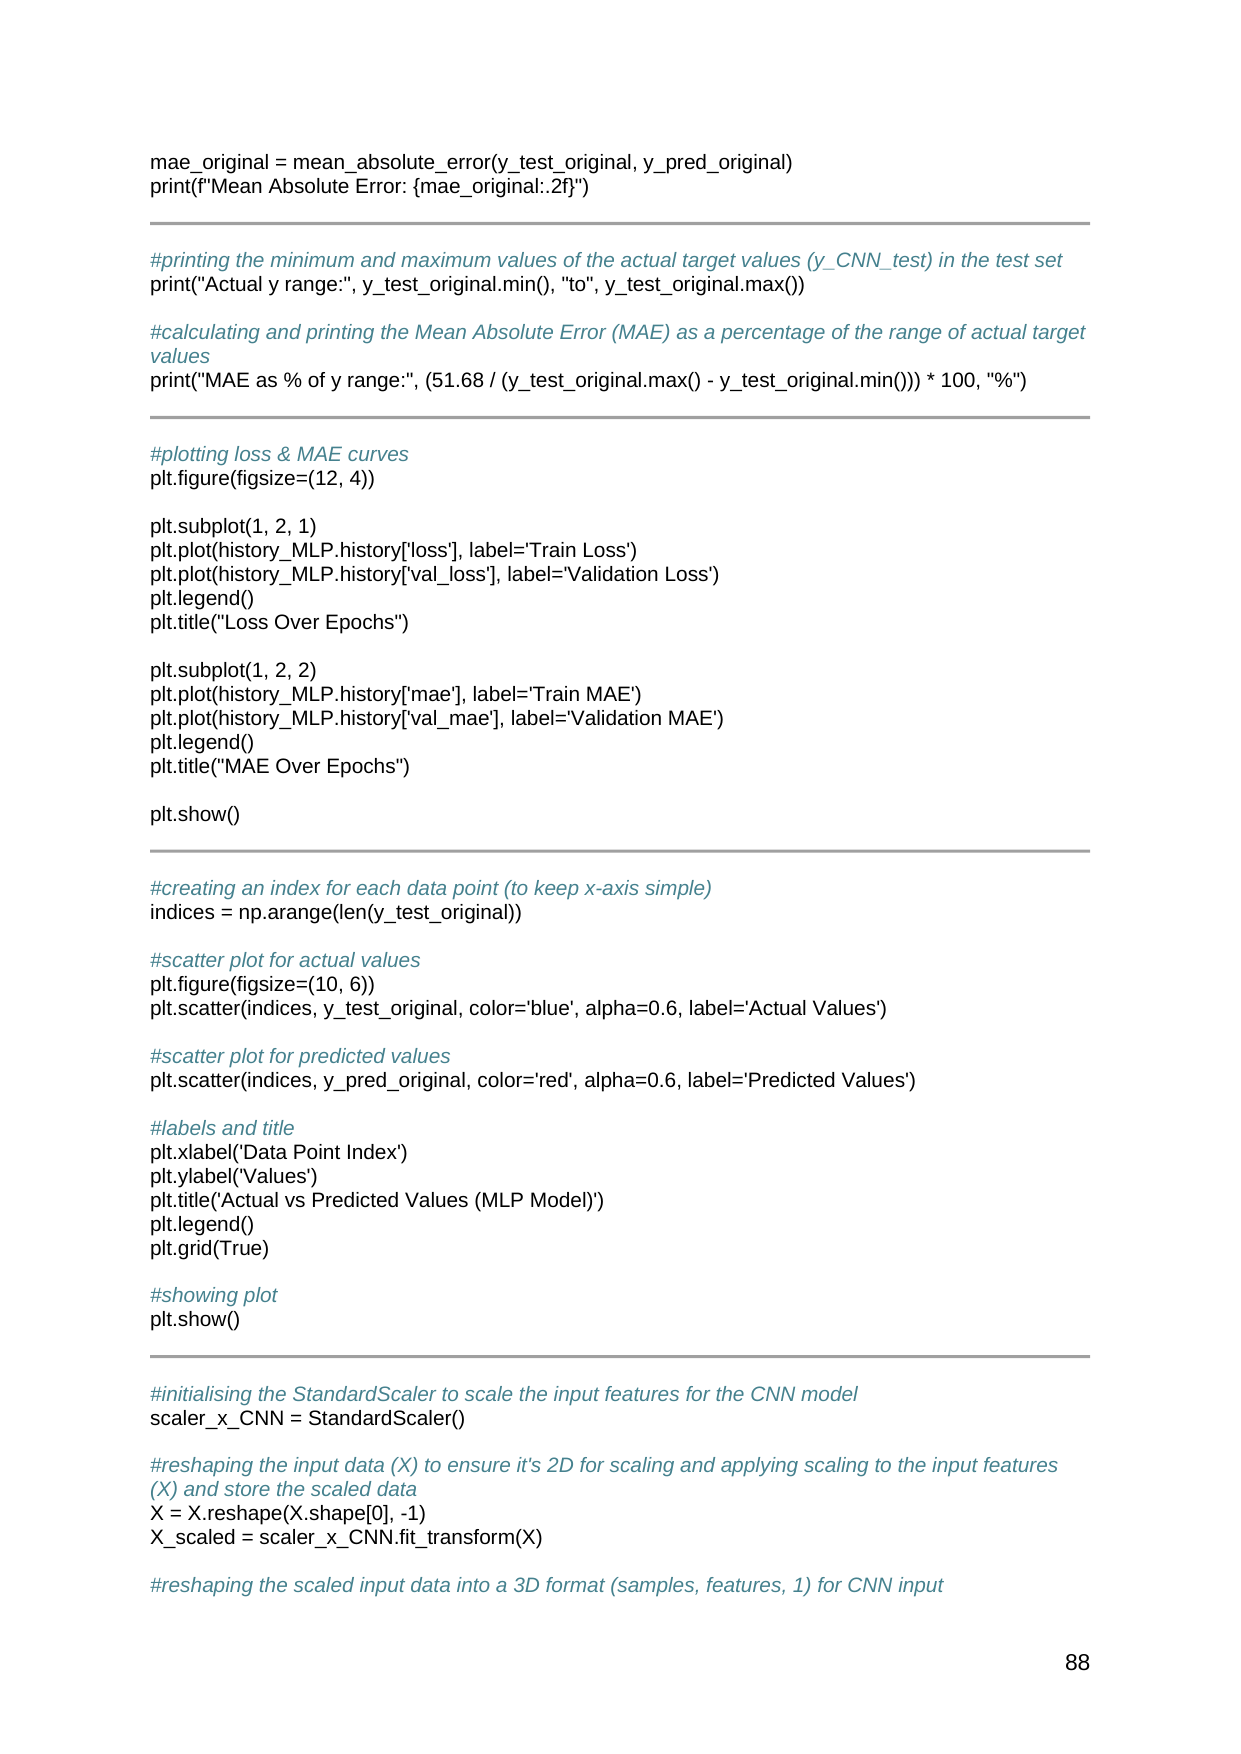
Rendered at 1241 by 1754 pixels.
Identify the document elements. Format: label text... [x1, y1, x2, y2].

text plt.subplot(1, 2, 2) [150, 658, 1090, 682]
text plt.legend() [150, 586, 1090, 610]
text plt.plot(history_MLP.history['val_mae'], label='Validation MAE') [150, 706, 1090, 730]
text plt.title("Loss Over Epochs") [150, 610, 1090, 634]
text mae_original = mean_absolute_error(y_test_original, y_pred_original) [150, 150, 1090, 174]
text plt.title('Actual vs Predicted Values (MLP Model)') [150, 1187, 1090, 1211]
text #scatter plot for actual values [150, 948, 1090, 972]
text #initialising the StandardScaler to scale the input features for the CNN model [150, 1381, 1090, 1405]
text plt.title("MAE Over Epochs") [150, 754, 1090, 778]
text #showing plot [150, 1283, 1090, 1307]
text #plotting loss & MAE curves [150, 442, 1090, 466]
text plt.legend() [150, 1211, 1090, 1235]
text print("MAE as % of y range:", (51.68 / (y_test_original.max() - y_test_original.min())) * 100, "%") [150, 368, 1090, 392]
text plt.figure(figsize=(12, 4)) [150, 466, 1090, 490]
text plt.show() [150, 802, 1090, 826]
text #scatter plot for predicted values [150, 1044, 1090, 1068]
text plt.scatter(indices, y_pred_original, color='red', alpha=0.6, label='Predicted Values') [150, 1068, 1090, 1092]
text plt.plot(history_MLP.history['mae'], label='Train MAE') [150, 682, 1090, 706]
text plt.show() [150, 1307, 1090, 1331]
text print("Actual y range:", y_test_original.min(), "to", y_test_original.max()) [150, 272, 1090, 296]
text #creating an index for each data point (to keep x-axis simple) [150, 876, 1090, 900]
text #reshaping the scaled input data into a 3D format (samples, features, 1) for CNN input [150, 1573, 1090, 1597]
text plt.legend() [150, 730, 1090, 754]
text plt.ylabel('Values') [150, 1163, 1090, 1187]
text scaler_x_CNN = StandardScaler() [150, 1405, 1090, 1429]
text plt.xlabel('Data Point Index') [150, 1139, 1090, 1163]
text X_scaled = scaler_x_CNN.fit_transform(X) [150, 1525, 1090, 1549]
text plt.figure(figsize=(10, 6)) [150, 972, 1090, 996]
text #labels and title [150, 1116, 1090, 1139]
text #reshaping the input data (X) to ensure it's 2D for scaling and applying scaling to the input features (X) and store the scaled data [150, 1453, 1090, 1501]
text #printing the minimum and maximum values of the actual target values (y_CNN_test) in the test set [150, 248, 1090, 272]
text plt.subplot(1, 2, 1) [150, 514, 1090, 538]
text print(f"Mean Absolute Error: {mae_original:.2f}") [150, 174, 1090, 198]
text plt.scatter(indices, y_test_original, color='blue', alpha=0.6, label='Actual Values') [150, 996, 1090, 1020]
text #calculating and printing the Mean Absolute Error (MAE) as a percentage of the range of actual target values [150, 320, 1090, 368]
text X = X.reshape(X.shape[0], -1) [150, 1501, 1090, 1525]
text plt.plot(history_MLP.history['val_loss'], label='Validation Loss') [150, 562, 1090, 586]
text plt.grid(True) [150, 1235, 1090, 1259]
text plt.plot(history_MLP.history['loss'], label='Train Loss') [150, 538, 1090, 562]
text indices = np.arange(len(y_test_original)) [150, 900, 1090, 924]
